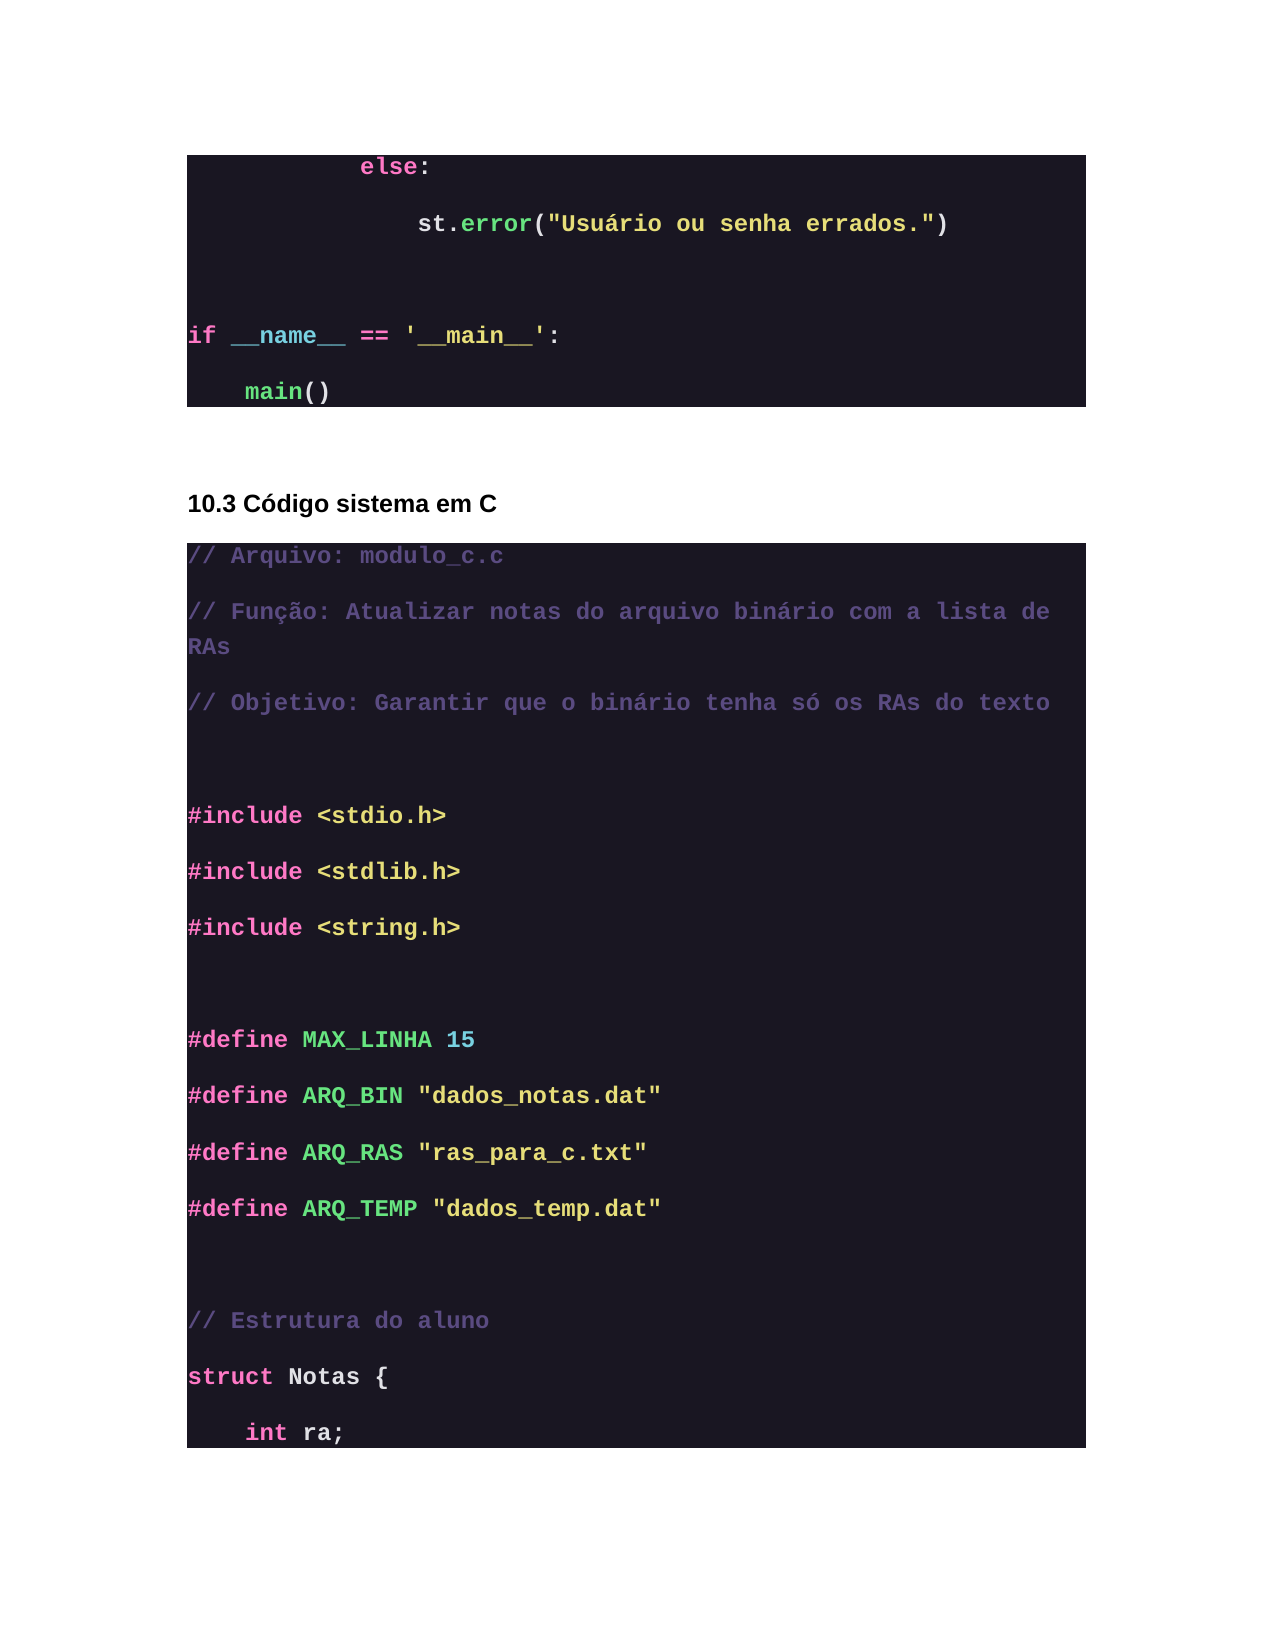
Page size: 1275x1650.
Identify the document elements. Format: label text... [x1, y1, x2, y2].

text int ra; [187, 1421, 1086, 1448]
text #include <stdlib.h> [187, 859, 1086, 886]
text #define ARQ_BIN "dados_notas.dat" [187, 1084, 1086, 1111]
text else: [187, 155, 1086, 182]
text if __name__ == '__main__': [187, 323, 1086, 350]
text struct Notas { [187, 1364, 1086, 1392]
text #include <string.h> [187, 915, 1086, 943]
text // Função: Atualizar notas do arquivo binário com a lista de RAs [187, 599, 1086, 662]
text #define ARQ_RAS "ras_para_c.txt" [187, 1140, 1086, 1167]
text 10.3 Código sistema em C [187, 489, 1086, 518]
text #include <stdio.h> [187, 803, 1086, 830]
text // Estrutura do aluno [187, 1308, 1086, 1336]
text main() [187, 379, 1086, 407]
text // Objetivo: Garantir que o binário tenha só os RAs do texto [187, 691, 1086, 718]
text #define ARQ_TEMP "dados_temp.dat" [187, 1196, 1086, 1223]
text // Arquivo: modulo_c.c [187, 543, 1086, 570]
text #define MAX_LINHA 15 [187, 1028, 1086, 1055]
text st.error("Usuário ou senha errados.") [187, 211, 1086, 238]
